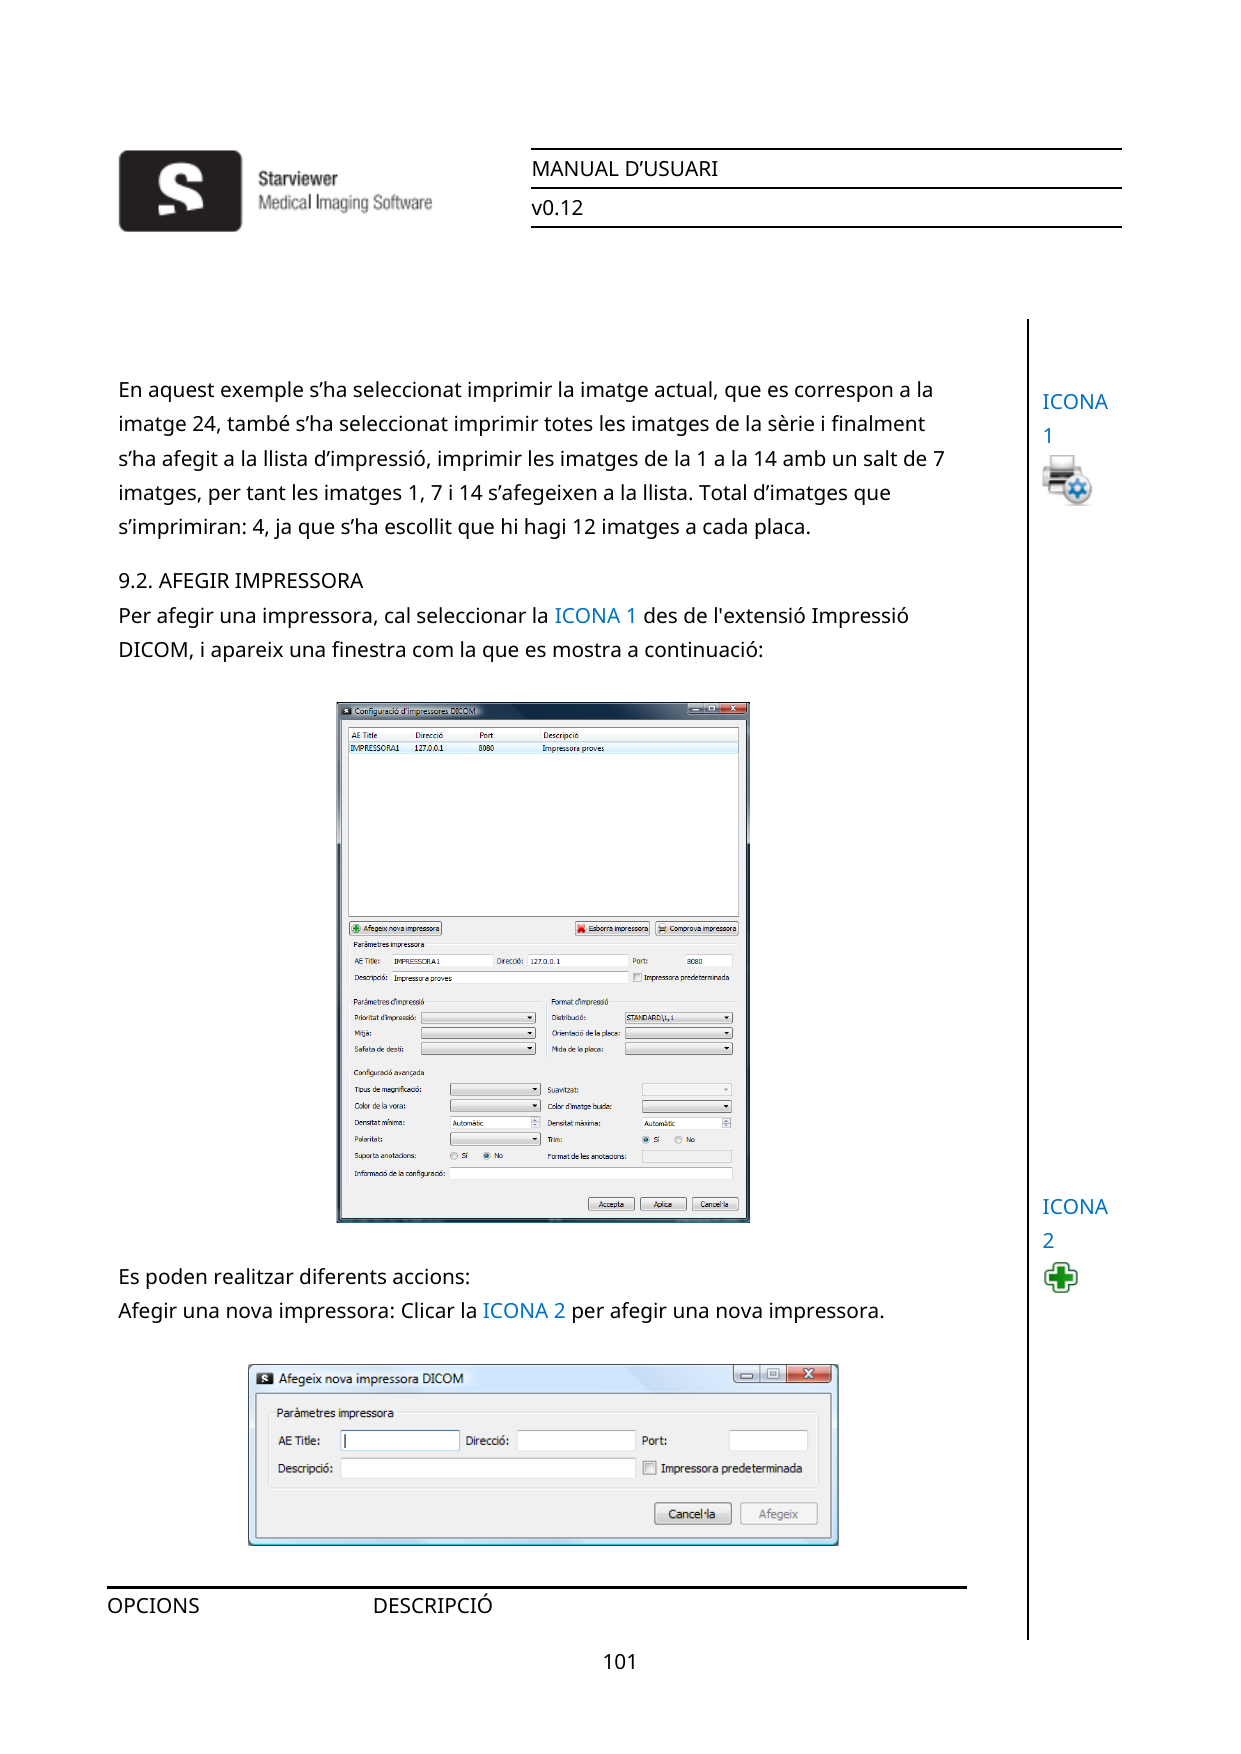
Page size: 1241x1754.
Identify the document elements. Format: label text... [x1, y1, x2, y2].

list Afegir una nova impressora: Clicar la ICONA 2 per afegir una nova impressora. [118, 1296, 1027, 1325]
subtitle Afegir impressora [118, 567, 1027, 595]
text Es poden realitzar diferents accions: [118, 1262, 1027, 1291]
text En aquest exemple s’ha seleccionat imprimir la imatge actual, que es correspon a la imatge 24, també s’ha seleccionat imprimir totes les imatges de la sèrie i finalment s’ha afegit a la llista d’impressió, imprimir les imatges de la 1 a la 14 amb un salt de 7 imatges, per tant les imatges 1, 7 i 14 s’afegeixen a la llista. Total d’imatges que s’imprimiran: 4, ja que s’ha escollit que hi hagi 12 imatges a cada placa. [118, 376, 1027, 540]
picture [248, 1364, 839, 1546]
table_header ICONA 1 ICONA 2 [1029, 319, 1122, 1640]
table_header OPCIONS [107, 1589, 373, 1632]
table_header Descripció [373, 1589, 967, 1632]
picture [1042, 455, 1093, 506]
picture [336, 702, 750, 1223]
text Per afegir una impressora, cal seleccionar la ICONA 1 des de l'extensió Impressió DICOM, i apareix una finestra com la que es mostra a continuació: [118, 601, 1027, 663]
picture [1042, 1260, 1080, 1295]
